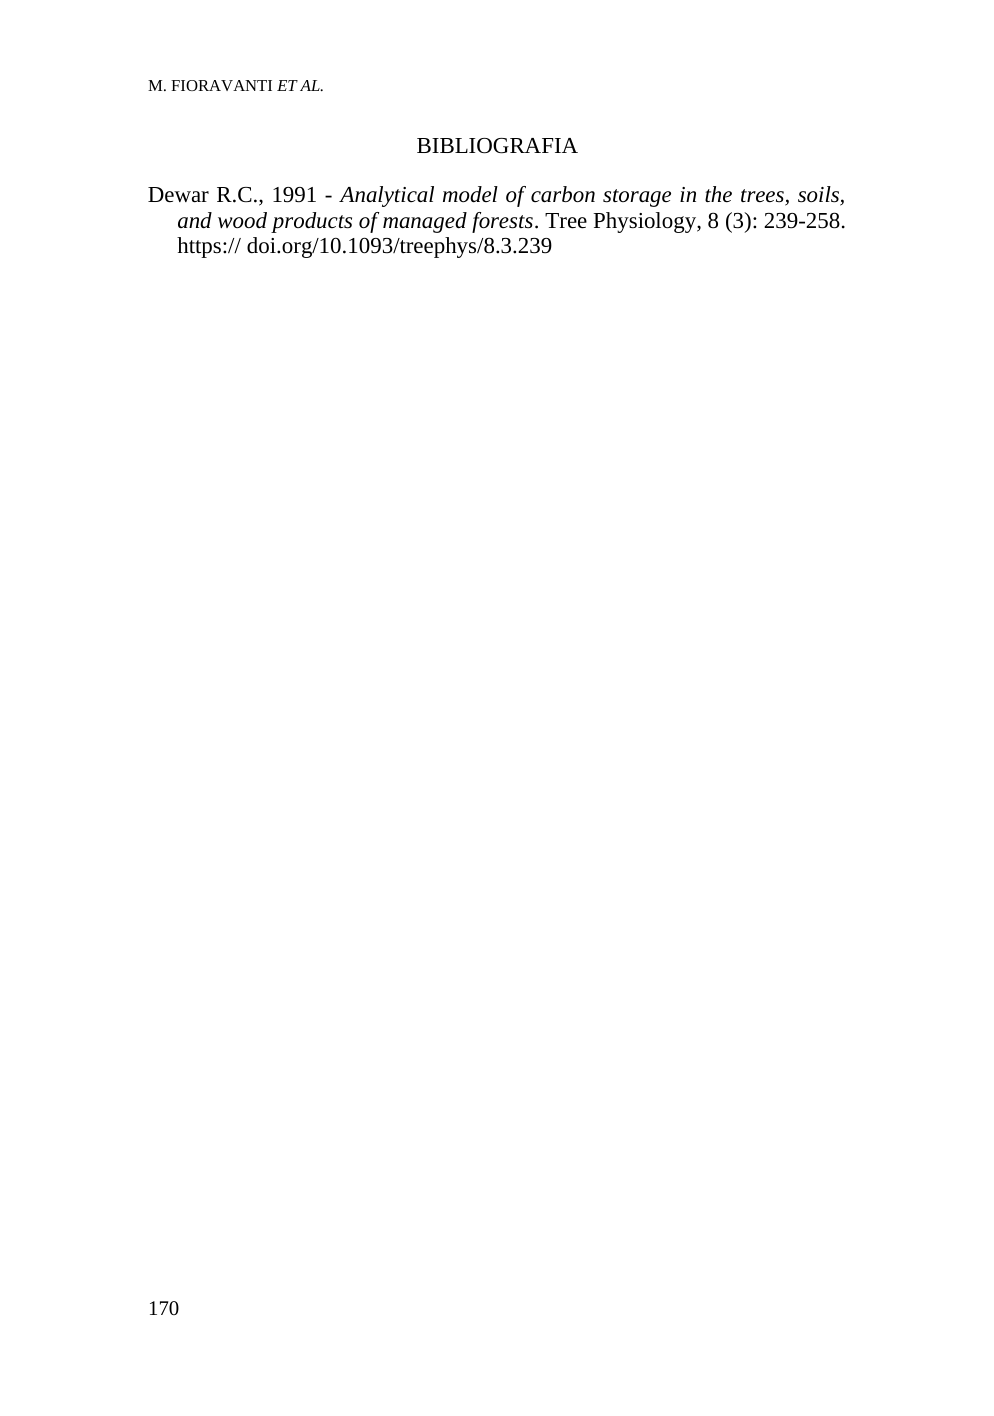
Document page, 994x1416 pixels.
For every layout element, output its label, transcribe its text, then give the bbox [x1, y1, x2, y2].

text 170 [148, 1295, 846, 1319]
text M. FIORAVANTI ET AL. [148, 75, 846, 94]
text Dewar R.C., 1991 - Analytical model of carbon storage in the trees, soils, and wood products of managed forests. Tree Physiology, 8 (3): 239-258. https:// doi.org/10.1093/treephys/8.3.239 [148, 181, 846, 259]
text BIBLIOGRAFIA [148, 132, 846, 158]
